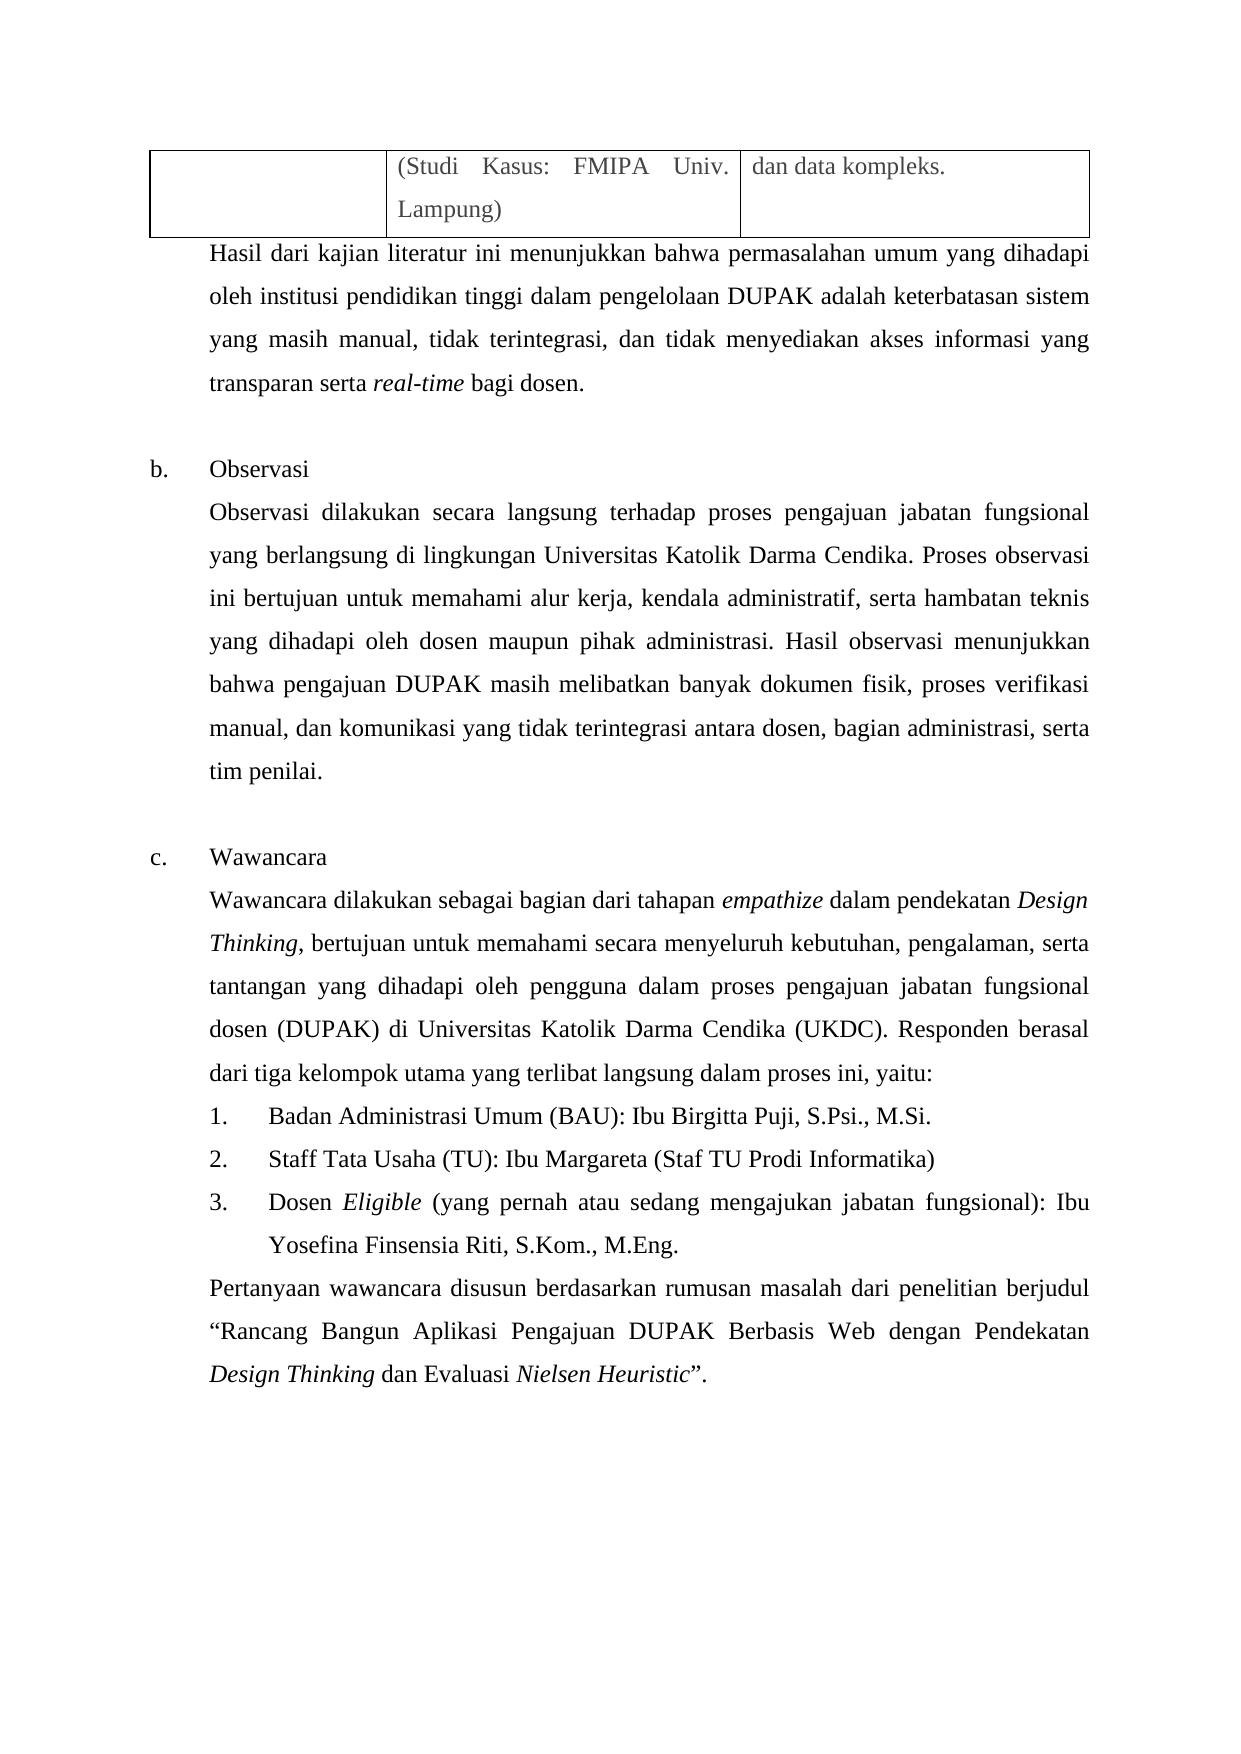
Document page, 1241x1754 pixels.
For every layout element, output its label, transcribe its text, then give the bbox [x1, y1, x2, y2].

list Badan Administrasi Umum (BAU): Ibu Birgitta Puji, S.Psi., M.Si. [209, 1101, 1090, 1129]
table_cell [741, 151, 1089, 237]
list Pertanyaan wawancara disusun berdasarkan rumusan masalah dari penelitian berjudul “Rancang Bangun Aplikasi Pengajuan DUPAK Berbasis Web dengan Pendekatan Design Thinking dan Evaluasi Nielsen Heuristic”. [209, 1273, 1090, 1388]
list Hasil dari kajian literatur ini menunjukkan bahwa permasalahan umum yang dihadapi oleh institusi pendidikan tinggi dalam pengelolaan DUPAK adalah keterbatasan sistem yang masih manual, tidak terintegrasi, dan tidak menyediakan akses informasi yang transparan serta real-time bagi dosen. [209, 238, 1090, 396]
list Staff Tata Usaha (TU): Ibu Margareta (Staf TU Prodi Informatika) [209, 1144, 1090, 1173]
list Observasi dilakukan secara langsung terhadap proses pengajuan jabatan fungsional yang berlangsung di lingkungan Universitas Katolik Darma Cendika. Proses observasi ini bertujuan untuk memahami alur kerja, kendala administratif, serta hambatan teknis yang dihadapi oleh dosen maupun pihak administrasi. Hasil observasi menunjukkan bahwa pengajuan DUPAK masih melibatkan banyak dokumen fisik, proses verifikasi manual, dan komunikasi yang tidak terintegrasi antara dosen, bagian administrasi, serta tim penilai. [209, 497, 1090, 784]
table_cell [151, 151, 386, 237]
list Wawancara dilakukan sebagai bagian dari tahapan empathize dalam pendekatan Design Thinking, bertujuan untuk memahami secara menyeluruh kebutuhan, pengalaman, serta tantangan yang dihadapi oleh pengguna dalam proses pengajuan jabatan fungsional dosen (DUPAK) di Universitas Katolik Darma Cendika (UKDC). Responden berasal dari tiga kelompok utama yang terlibat langsung dalam proses ini, yaitu: [209, 885, 1090, 1086]
list Dosen Eligible (yang pernah atau sedang mengajukan jabatan fungsional): Ibu Yosefina Finsensia Riti, S.Kom., M.Eng. [209, 1187, 1090, 1259]
list Observasi [150, 454, 1090, 483]
list Wawancara [150, 842, 1090, 871]
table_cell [387, 151, 740, 237]
